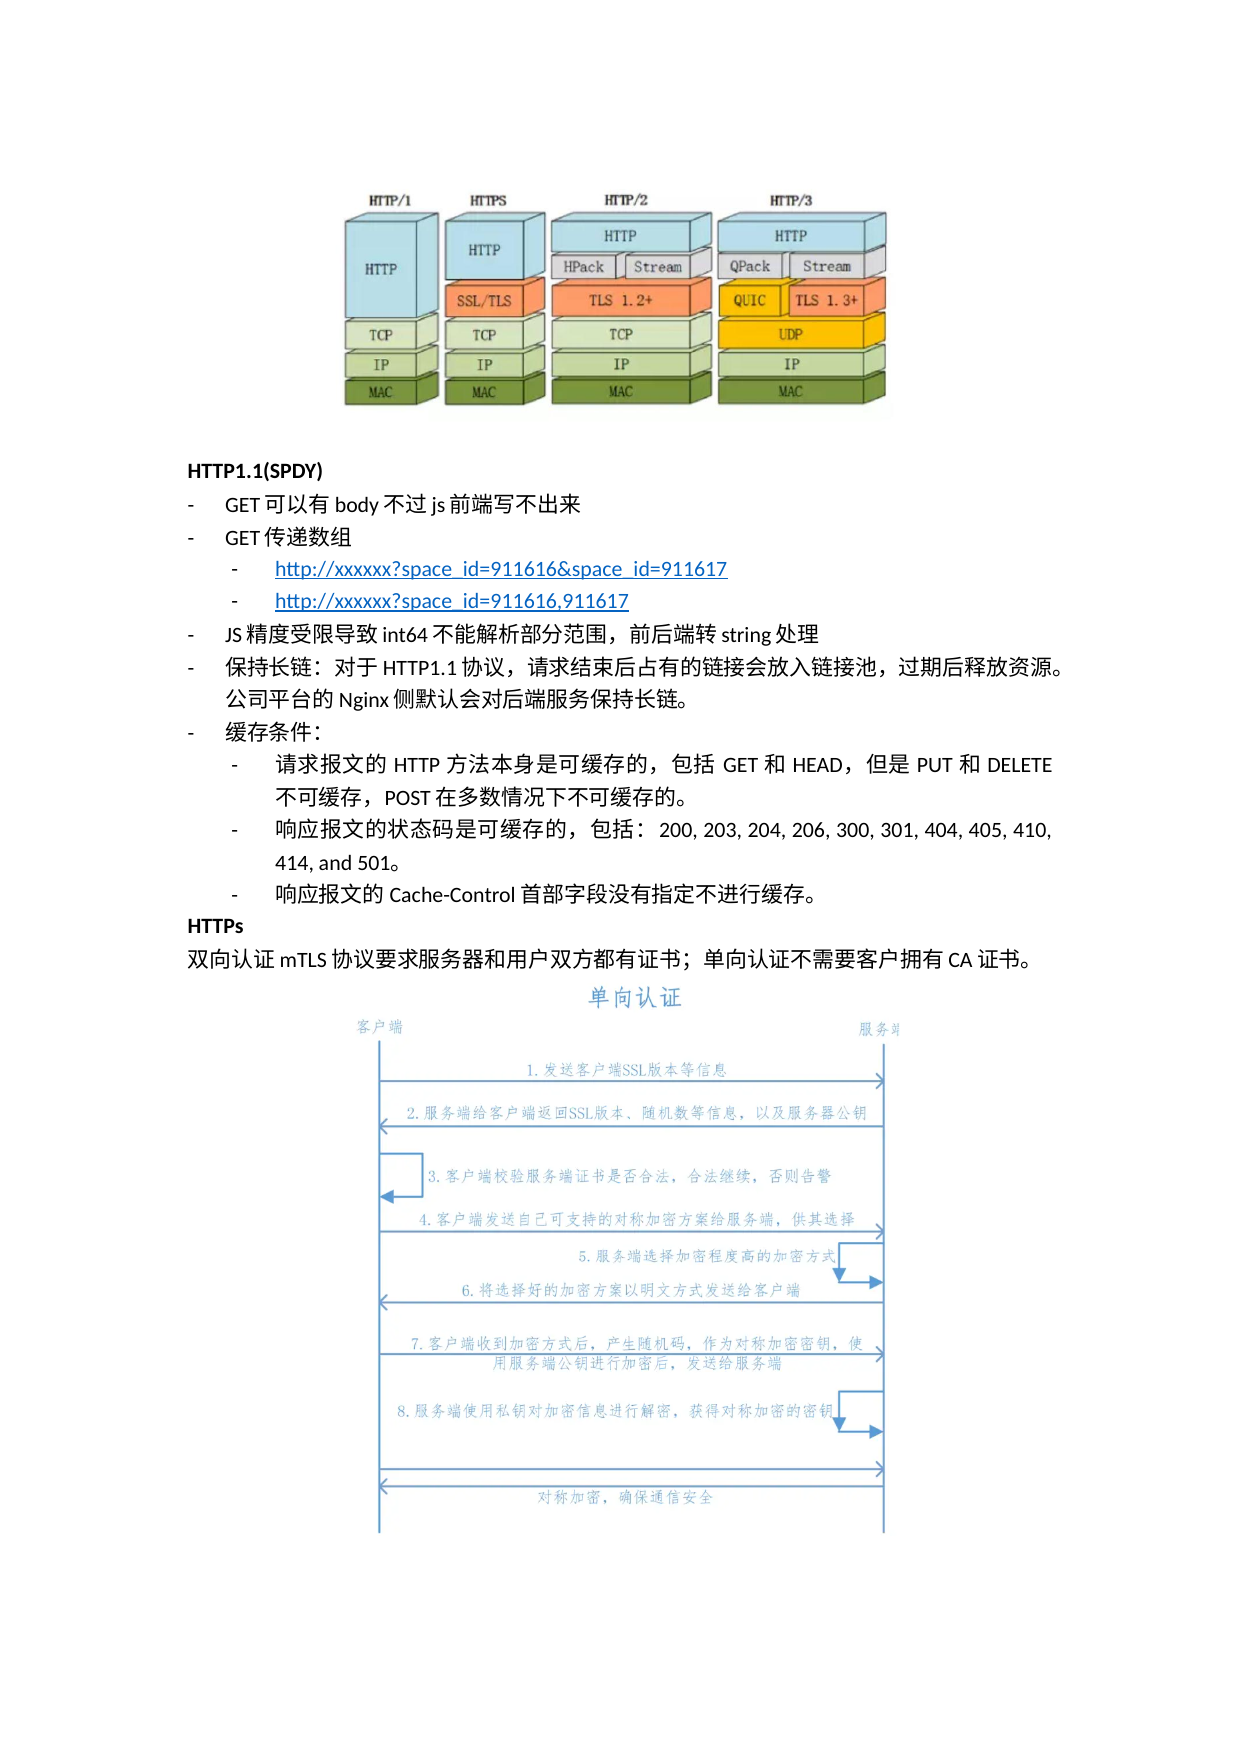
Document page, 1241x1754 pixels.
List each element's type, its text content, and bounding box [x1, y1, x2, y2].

list JS精度受限导致int64不能解析部分范围，前后端转string处理 [187, 617, 1053, 649]
list 保持长链：对于HTTP1.1协议，请求结束后占有的链接会放入链接池，过期后释放资源。公司平台的Nginx侧默认会对后端服务保持长链。 [187, 649, 1053, 714]
list 响应报文的状态码是可缓存的，包括：200, 203, 204, 206, 300, 301, 404, 405, 410, 414, and 501。 [231, 812, 1053, 877]
text HTTP1.1(SPDY) [187, 454, 1053, 487]
list 响应报文的 Cache-Control 首部字段没有指定不进行缓存。 [231, 877, 1053, 909]
list 缓存条件： [187, 714, 1053, 747]
text 双向认证mTLS协议要求服务器和用户双方都有证书；单向认证不需要客户拥有CA证书。 [187, 942, 1053, 974]
text HTTPs [187, 909, 1053, 942]
list GET传递数组 [187, 519, 1053, 552]
list http://xxxxxx?space_id=911616&space_id=911617 [231, 552, 1053, 584]
list http://xxxxxx?space_id=911616,911617 [231, 584, 1053, 617]
picture [308, 162, 932, 426]
list GET可以有body不过js前端写不出来 [187, 487, 1053, 519]
list 请求报文的 HTTP 方法本身是可缓存的，包括 GET 和 HEAD，但是 PUT 和 DELETE 不可缓存，POST 在多数情况下不可缓存的。 [231, 747, 1053, 812]
